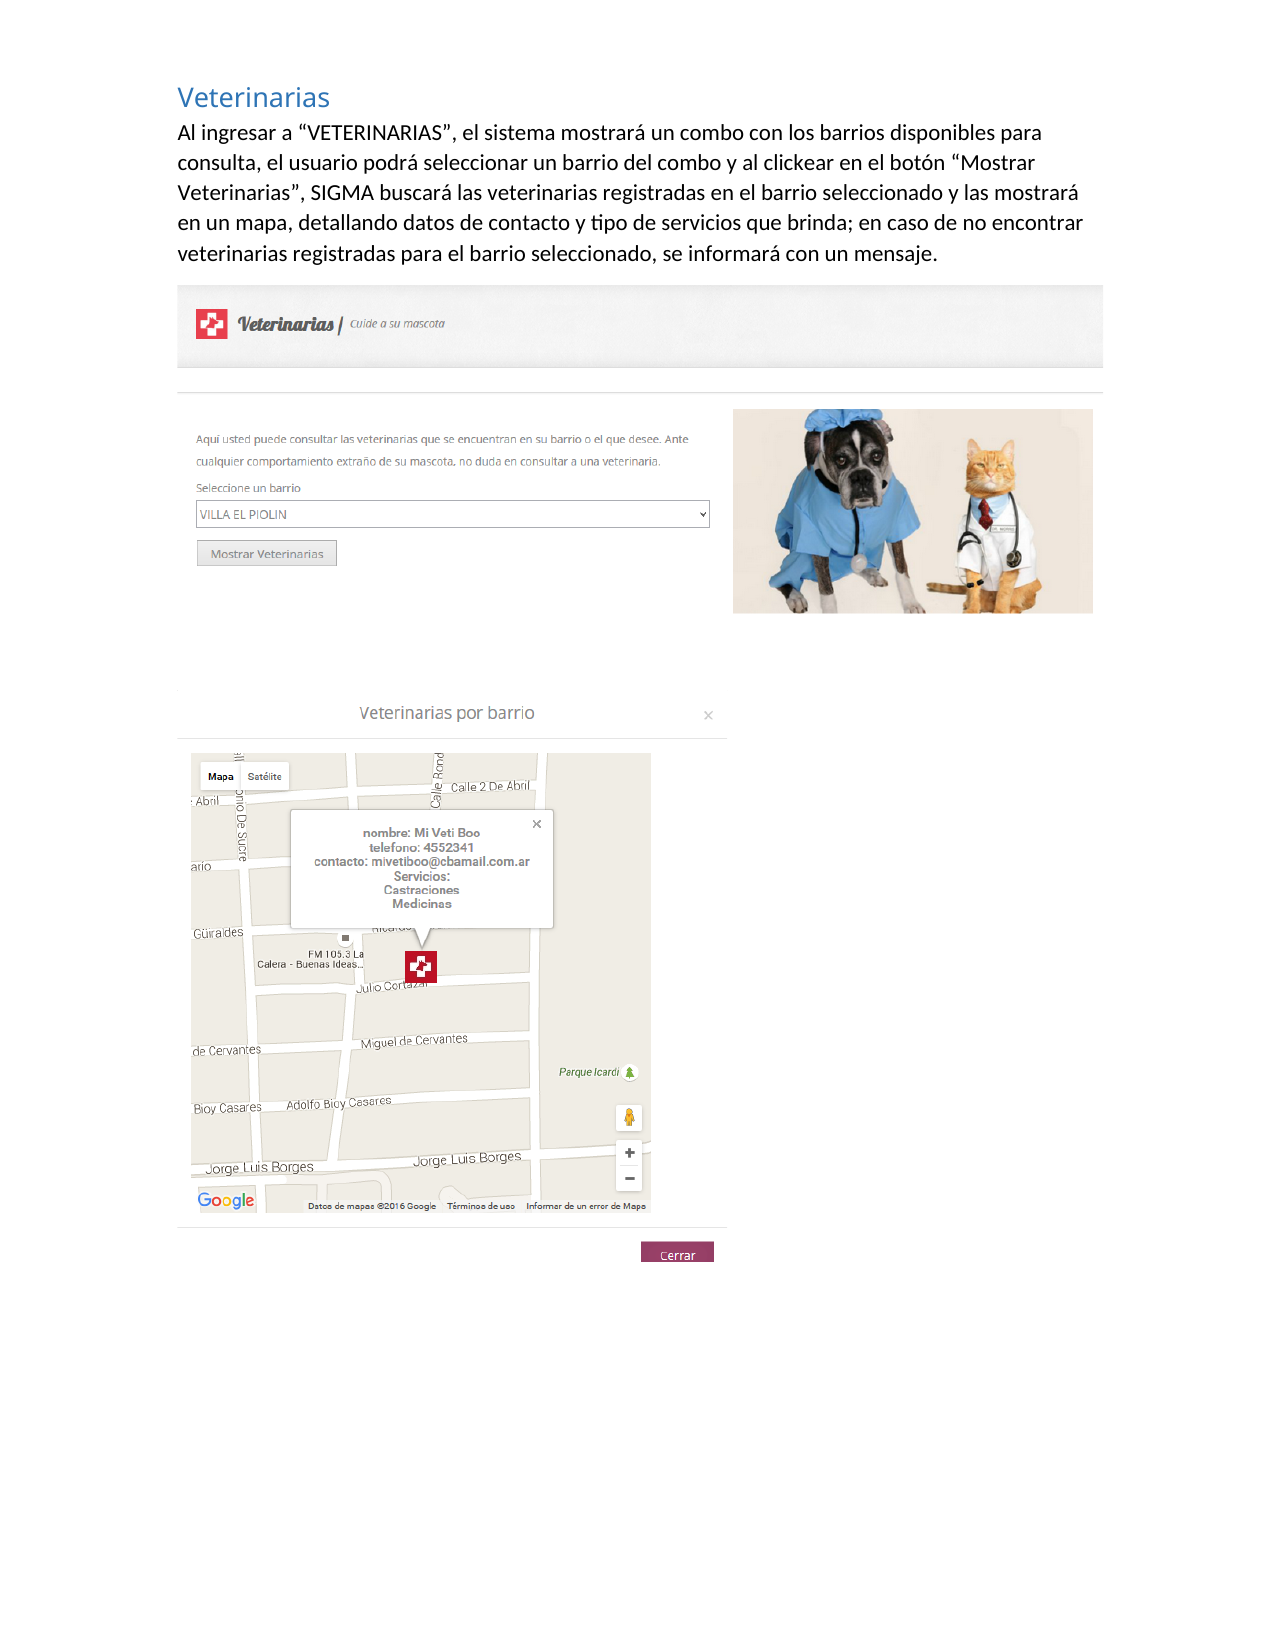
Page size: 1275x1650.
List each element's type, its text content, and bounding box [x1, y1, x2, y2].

picture [177, 285, 1104, 625]
subtitle Veterinarias [177, 78, 1098, 115]
picture [177, 690, 728, 1262]
text Al ingresar a “VETERINARIAS”, el sistema mostrará un combo con los barrios disponibles para consulta, el usuario podrá seleccionar un barrio del combo y al clickear en el botón “Mostrar Veterinarias”, SIGMA buscará las veterinarias registradas en el barrio seleccionado y las mostrará en un mapa, detallando datos de contacto y tipo de servicios que brinda; en caso de no encontrar veterinarias registradas para el barrio seleccionado, se informará con un mensaje. [177, 118, 1098, 267]
